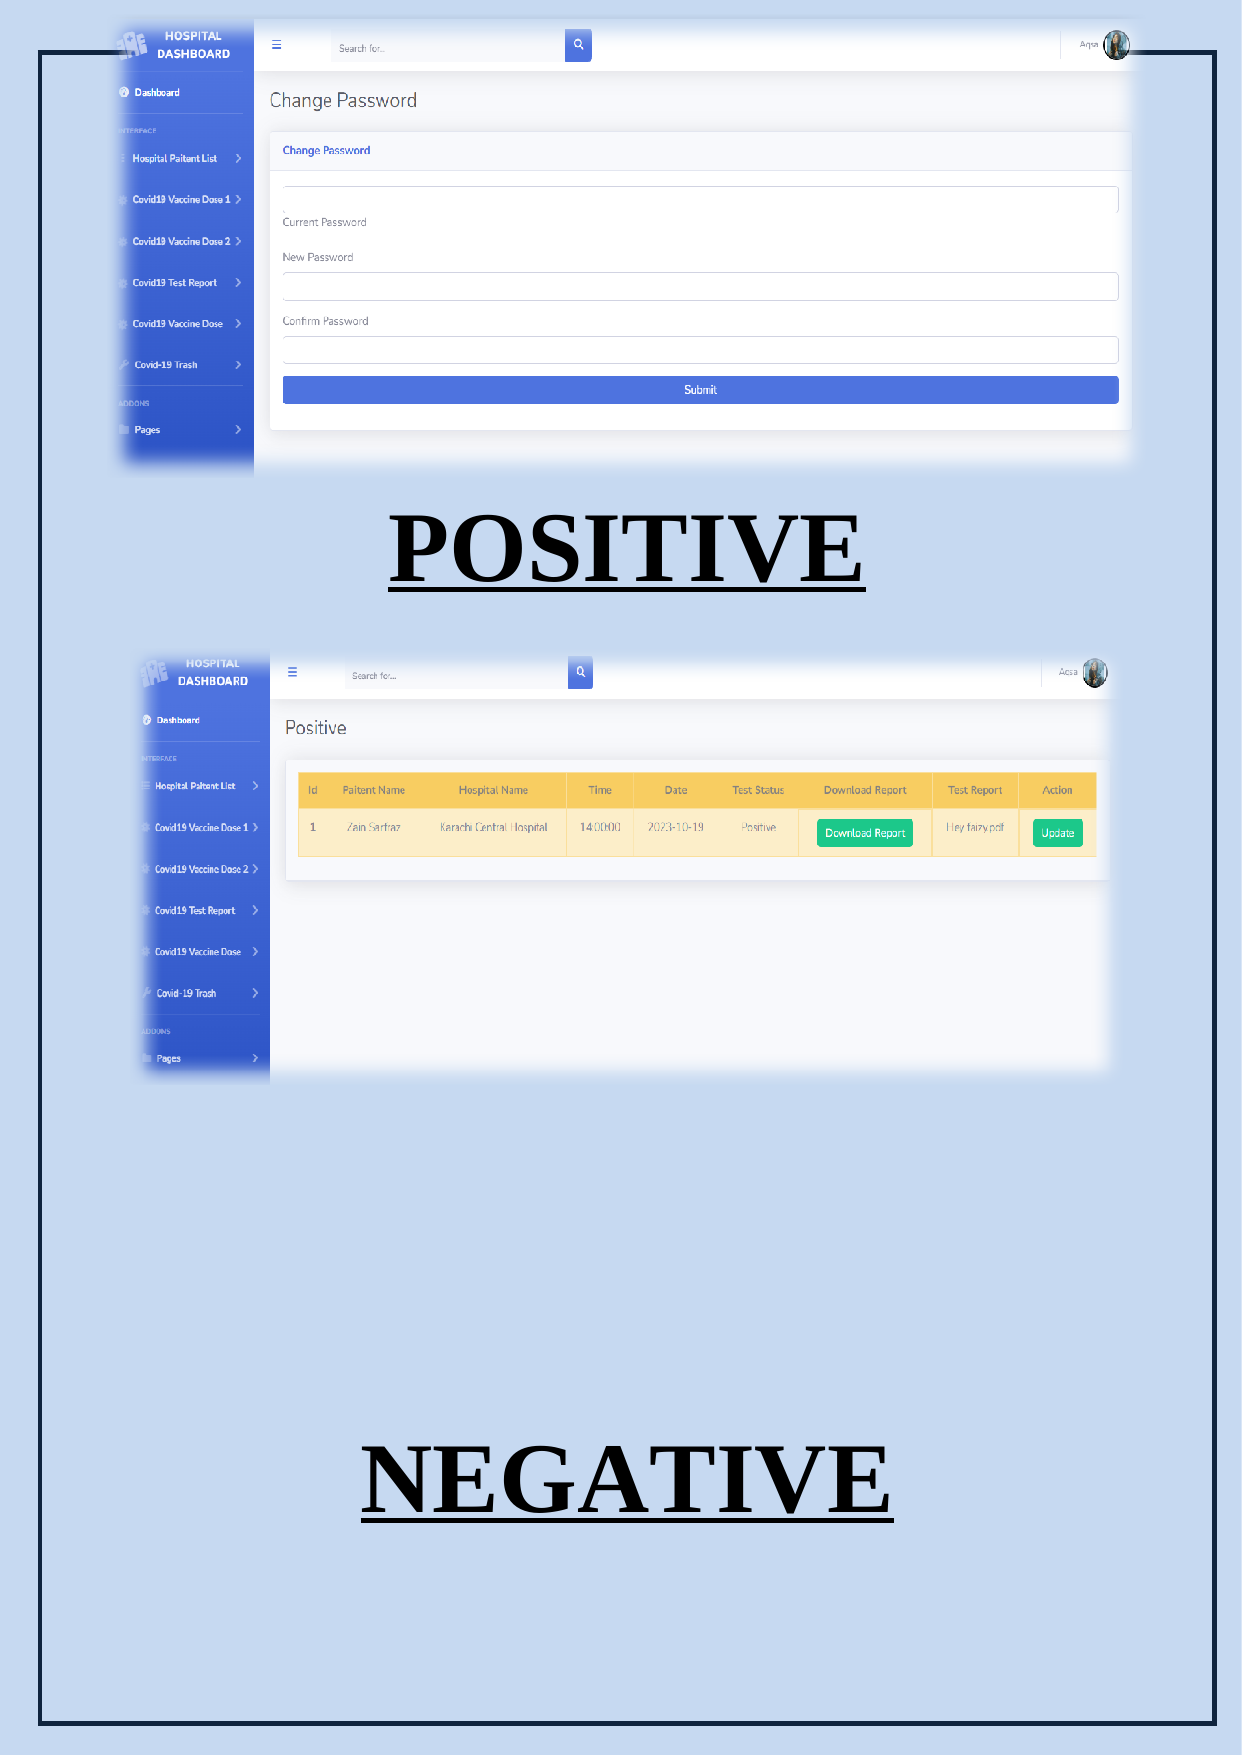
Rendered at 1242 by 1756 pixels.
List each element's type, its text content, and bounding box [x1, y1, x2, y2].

picture [157, 675, 1098, 1061]
text NEGATIVE [42, 1419, 1212, 1534]
picture [121, 42, 1134, 452]
text POSITIVE [42, 488, 1212, 603]
